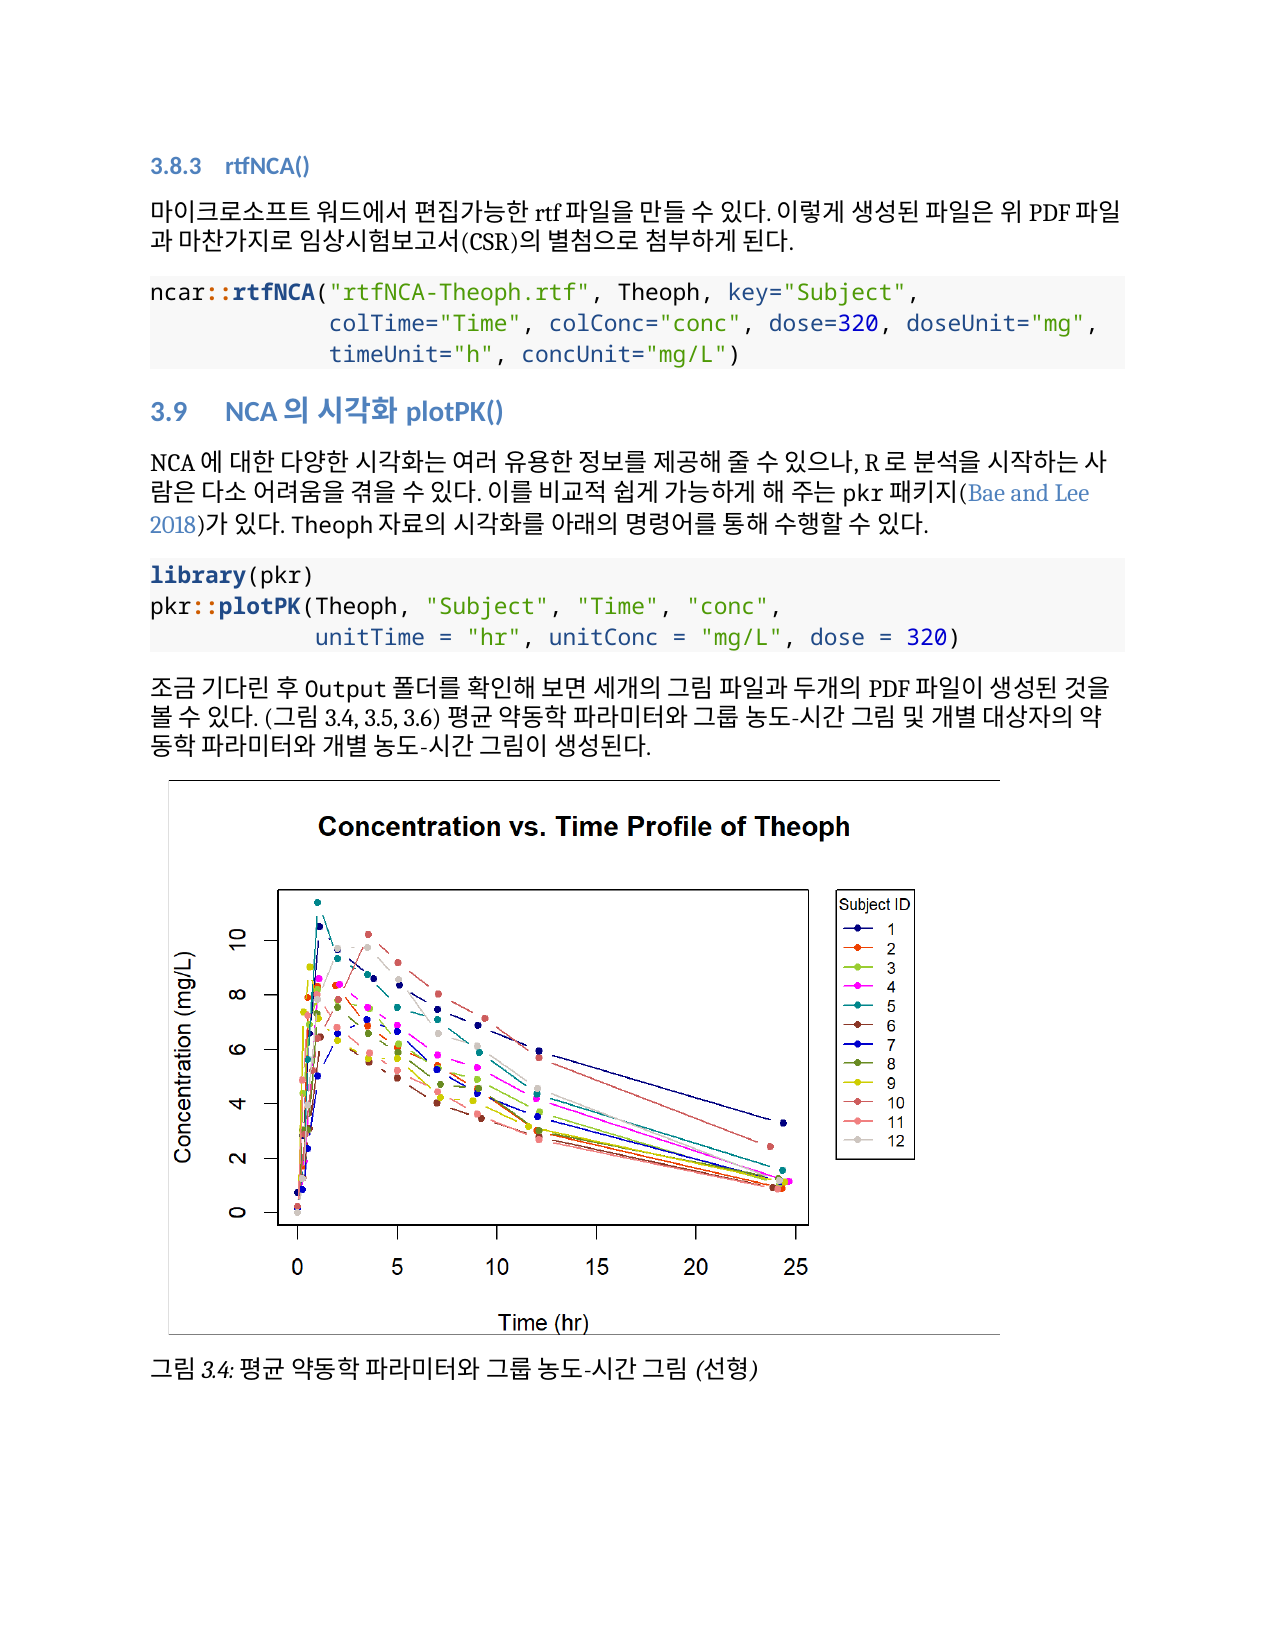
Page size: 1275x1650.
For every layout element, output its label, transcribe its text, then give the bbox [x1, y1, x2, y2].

text 마이크로소프트 워드에서 편집가능한 rtf파일을 만들 수 있다. 이렇게 생성된 파일은 위 PDF파일과 마찬가지로 임상시험보고서(CSR)의 별첨으로 첨부하게 된다. [150, 199, 1125, 257]
text library(pkr) pkr::plotPK(Theoph, "Subject", "Time", "conc", unitTime = "hr", unitConc = "mg/L", dose = 320) [150, 558, 1125, 652]
picture [168, 780, 1000, 1335]
text NCA에 대한 다양한 시각화는 여러 유용한 정보를 제공해 줄 수 있으나, R로 분석을 시작하는 사람은 다소 어려움을 겪을 수 있다. 이를 비교적 쉽게 가능하게 해 주는 pkr 패키지(Bae and Lee 2018)가 있다. Theoph 자료의 시각화를 아래의 명령어를 통해 수행할 수 있다. [150, 448, 1125, 540]
text 조금 기다린 후 Output 폴더를 확인해 보면 세개의 그림 파일과 두개의 PDF 파일이 생성된 것을 볼 수 있다. (그림 3.4, 3.5, 3.6) 평균 약동학 파라미터와 그룹 농도-시간 그림 및 개별 대상자의 약동학 파라미터와 개별 농도-시간 그림이 생성된다. [150, 673, 1125, 762]
subtitle 3.8.3 rtfNCA() [150, 150, 1125, 181]
text ncar::rtfNCA("rtfNCA-Theoph.rtf", Theoph, key="Subject", colTime="Time", colConc="conc", dose=320, doseUnit="mg", timeUnit="h", concUnit="mg/L") [741, 276, 1125, 369]
subtitle 3.9 NCA의 시각화 plotPK() [150, 390, 1125, 430]
text 그림 3.4: 평균 약동학 파라미터와 그룹 농도-시간 그림 (선형) [150, 1356, 1125, 1384]
